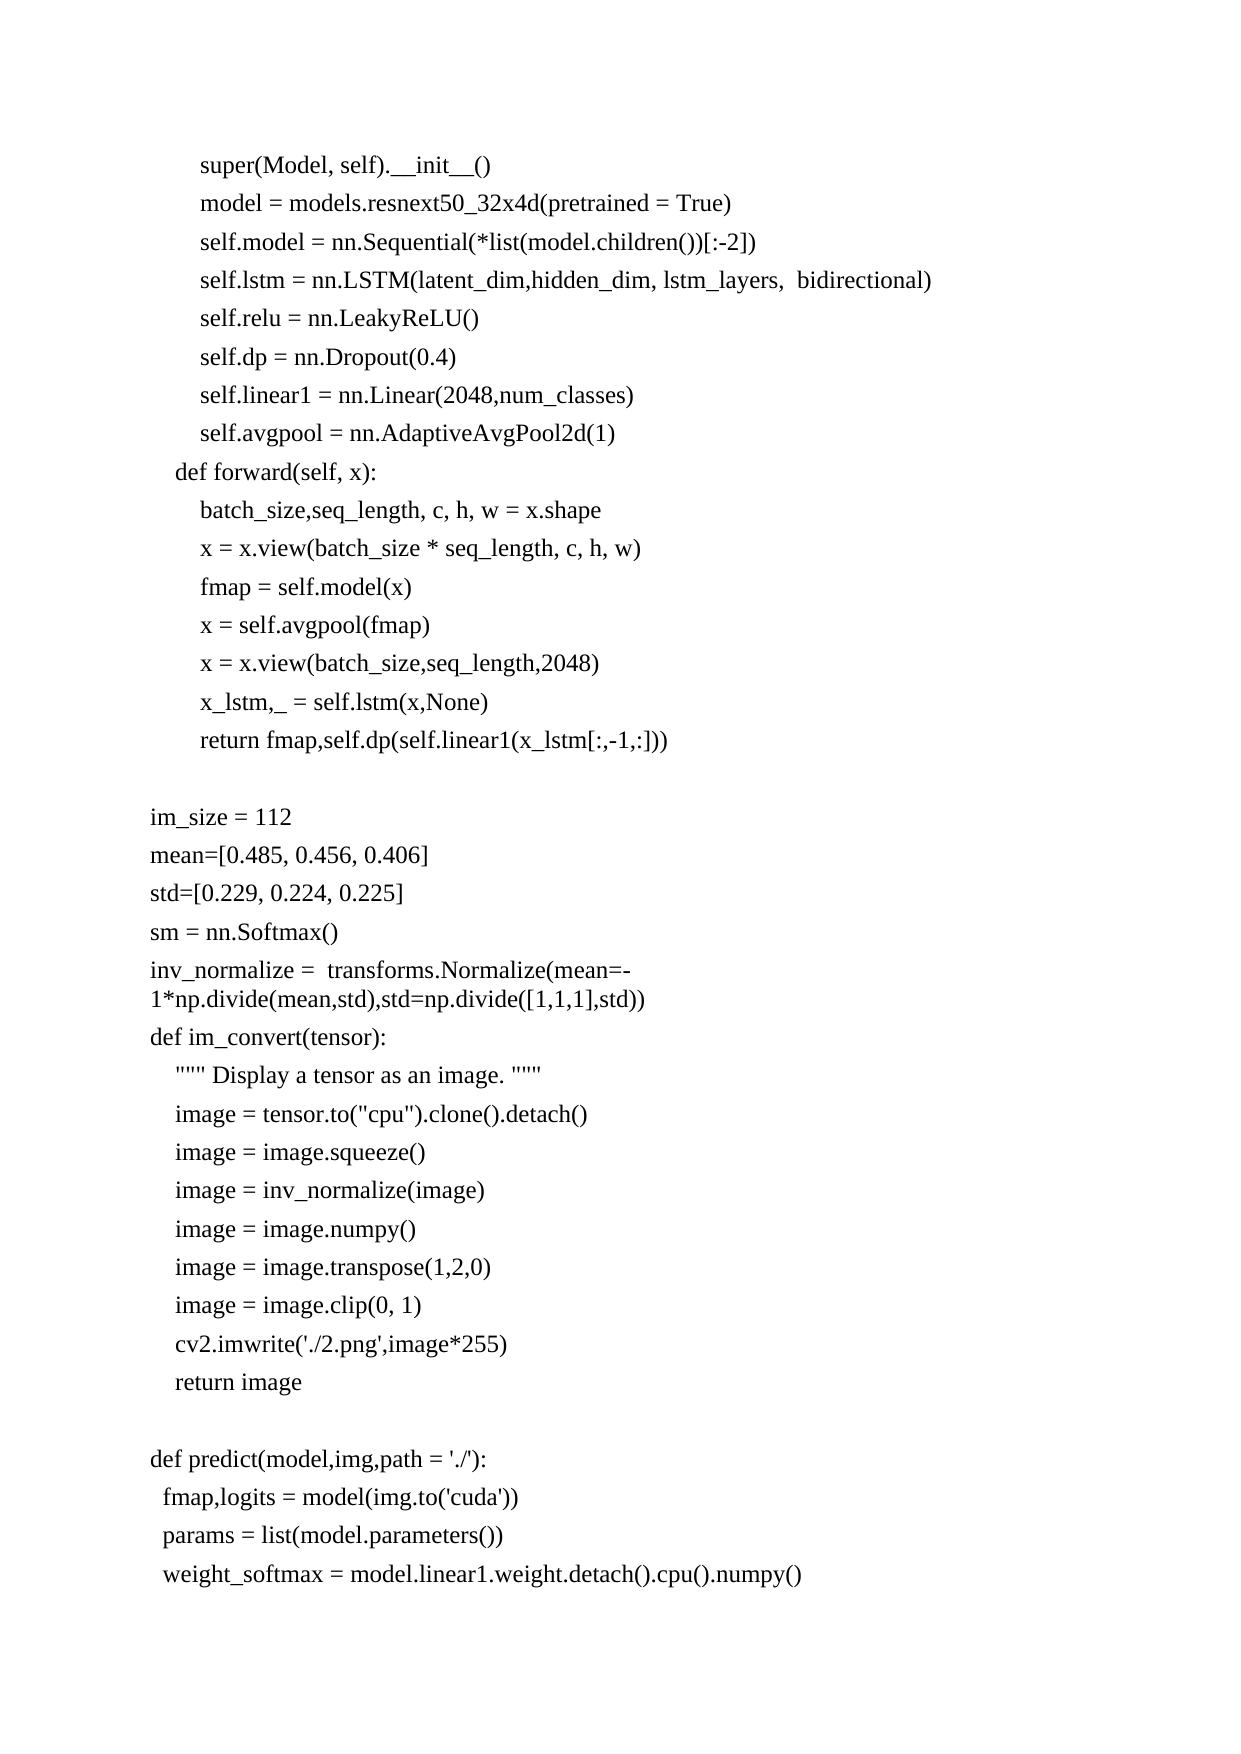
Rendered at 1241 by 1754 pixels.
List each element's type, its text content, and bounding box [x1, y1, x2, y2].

subtitle params = list(model.parameters()) [150, 1520, 1124, 1549]
subtitle return image [150, 1367, 1124, 1396]
subtitle std=[0.229, 0.224, 0.225] [150, 878, 1124, 907]
subtitle image = image.squeeze() [150, 1137, 1124, 1166]
subtitle self.lstm = nn.LSTM(latent_dim,hidden_dim, lstm_layers, bidirectional) [150, 265, 1124, 294]
subtitle def forward(self, x): [150, 457, 1124, 485]
subtitle im_size = 112 [150, 802, 1124, 830]
subtitle fmap,logits = model(img.to('cuda')) [150, 1482, 1124, 1511]
subtitle super(Model, self).__init__() [150, 150, 1124, 179]
subtitle image = image.clip(0, 1) [150, 1290, 1124, 1319]
subtitle x = x.view(batch_size,seq_length,2048) [150, 648, 1124, 677]
subtitle fmap = self.model(x) [150, 572, 1124, 600]
subtitle weight_softmax = model.linear1.weight.detach().cpu().numpy() [150, 1559, 1124, 1587]
subtitle sm = nn.Softmax() [150, 917, 1124, 945]
subtitle batch_size,seq_length, c, h, w = x.shape [150, 495, 1124, 524]
subtitle model = models.resnext50_32x4d(pretrained = True) [150, 188, 1124, 217]
subtitle self.linear1 = nn.Linear(2048,num_classes) [150, 380, 1124, 409]
subtitle def predict(model,img,path = './'): [150, 1444, 1124, 1472]
subtitle x = x.view(batch_size * seq_length, c, h, w) [150, 533, 1124, 562]
subtitle x_lstm,_ = self.lstm(x,None) [150, 687, 1124, 715]
subtitle image = image.transpose(1,2,0) [150, 1252, 1124, 1281]
subtitle cv2.imwrite('./2.png',image*255) [150, 1329, 1124, 1357]
subtitle self.model = nn.Sequential(*list(model.children())[:-2]) [150, 227, 1124, 255]
subtitle return fmap,self.dp(self.linear1(x_lstm[:,-1,:])) [150, 725, 1124, 754]
subtitle image = inv_normalize(image) [150, 1175, 1124, 1204]
subtitle self.relu = nn.LeakyReLU() [150, 303, 1124, 332]
subtitle self.avgpool = nn.AdaptiveAvgPool2d(1) [150, 418, 1124, 447]
subtitle image = image.numpy() [150, 1214, 1124, 1242]
subtitle x = self.avgpool(fmap) [150, 610, 1124, 639]
subtitle def im_convert(tensor): [150, 1022, 1124, 1051]
subtitle """ Display a tensor as an image. """ [150, 1060, 1124, 1089]
subtitle image = tensor.to("cpu").clone().detach() [150, 1099, 1124, 1127]
subtitle self.dp = nn.Dropout(0.4) [150, 342, 1124, 370]
subtitle mean=[0.485, 0.456, 0.406] [150, 840, 1124, 869]
subtitle inv_normalize = transforms.Normalize(mean=-1*np.divide(mean,std),std=np.divide([1,1,1],std)) [150, 955, 1124, 1012]
